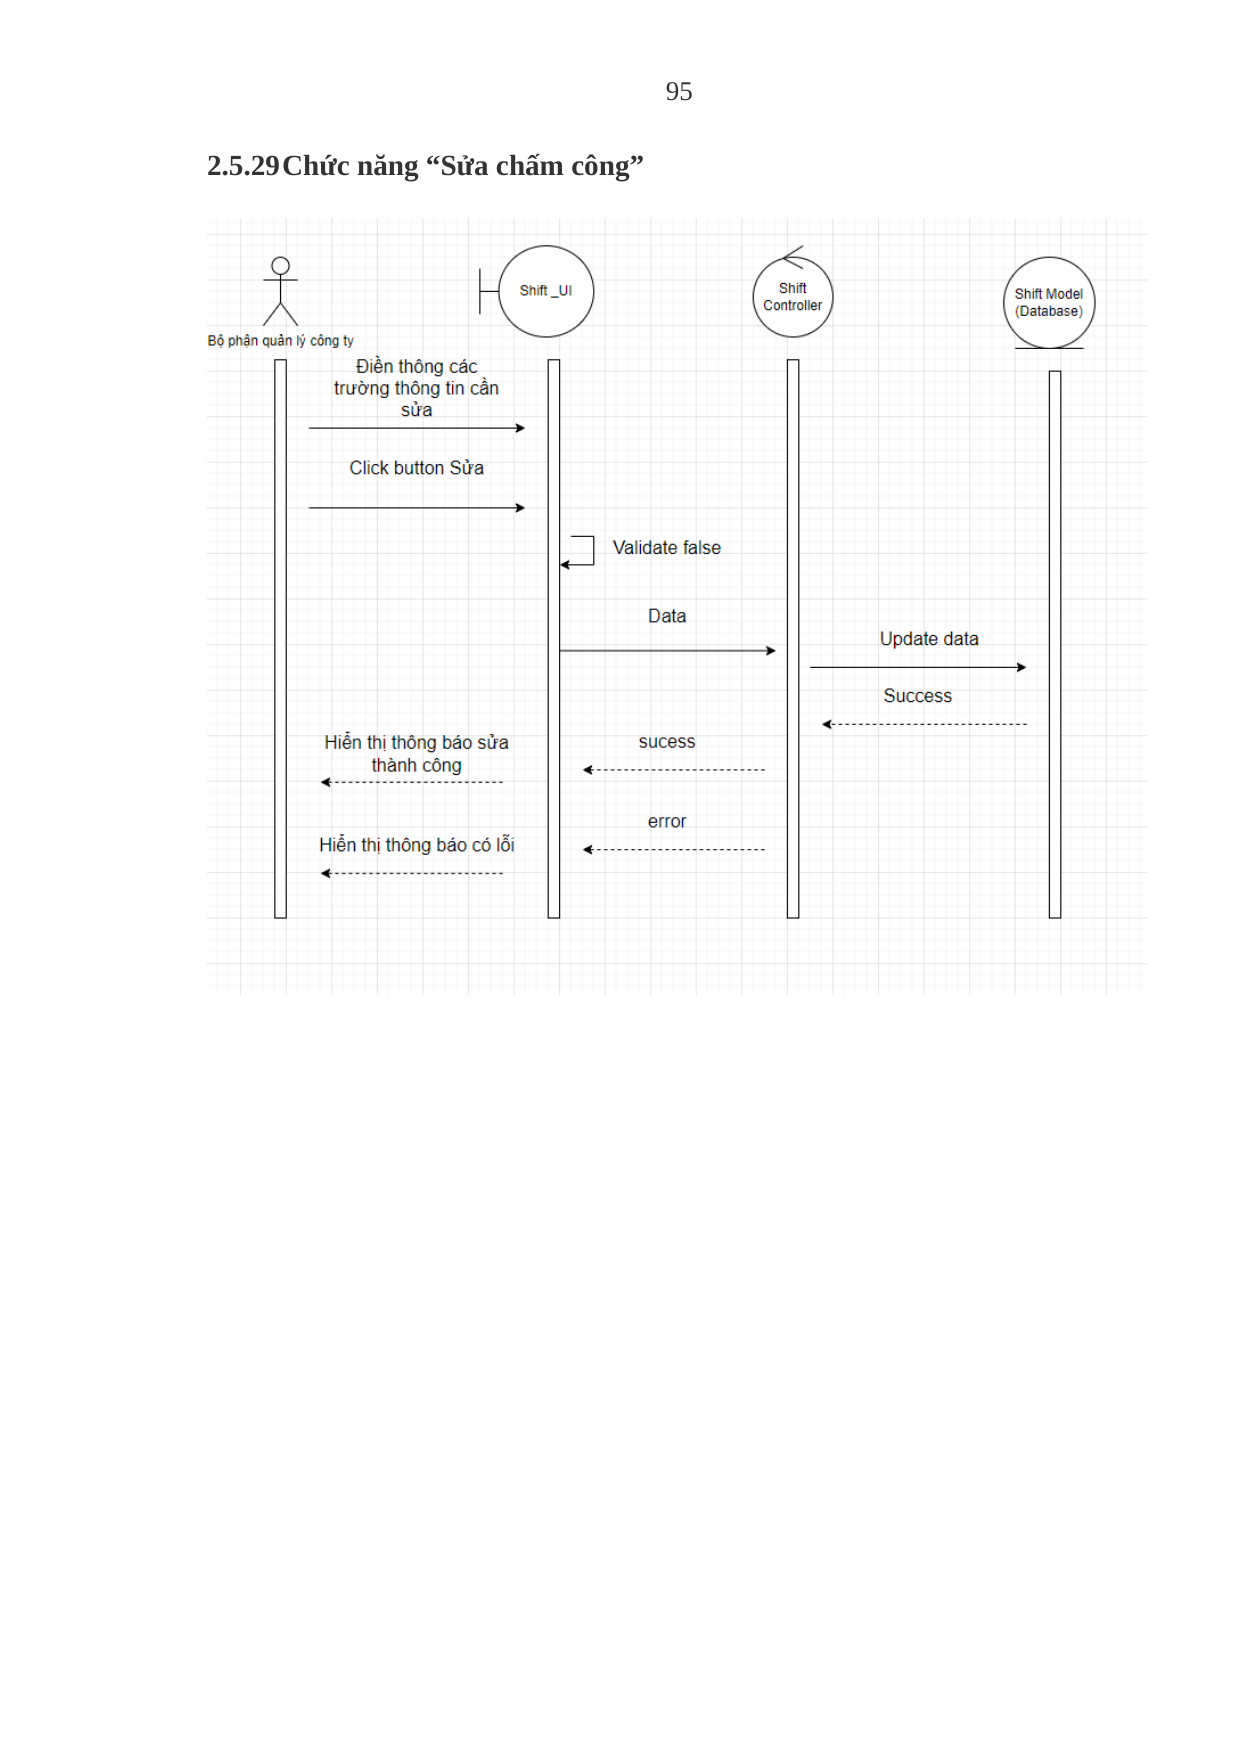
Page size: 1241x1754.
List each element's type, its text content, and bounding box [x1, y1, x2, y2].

picture [206, 218, 1148, 995]
subtitle Chức năng “Sửa chấm công” [207, 148, 1152, 181]
